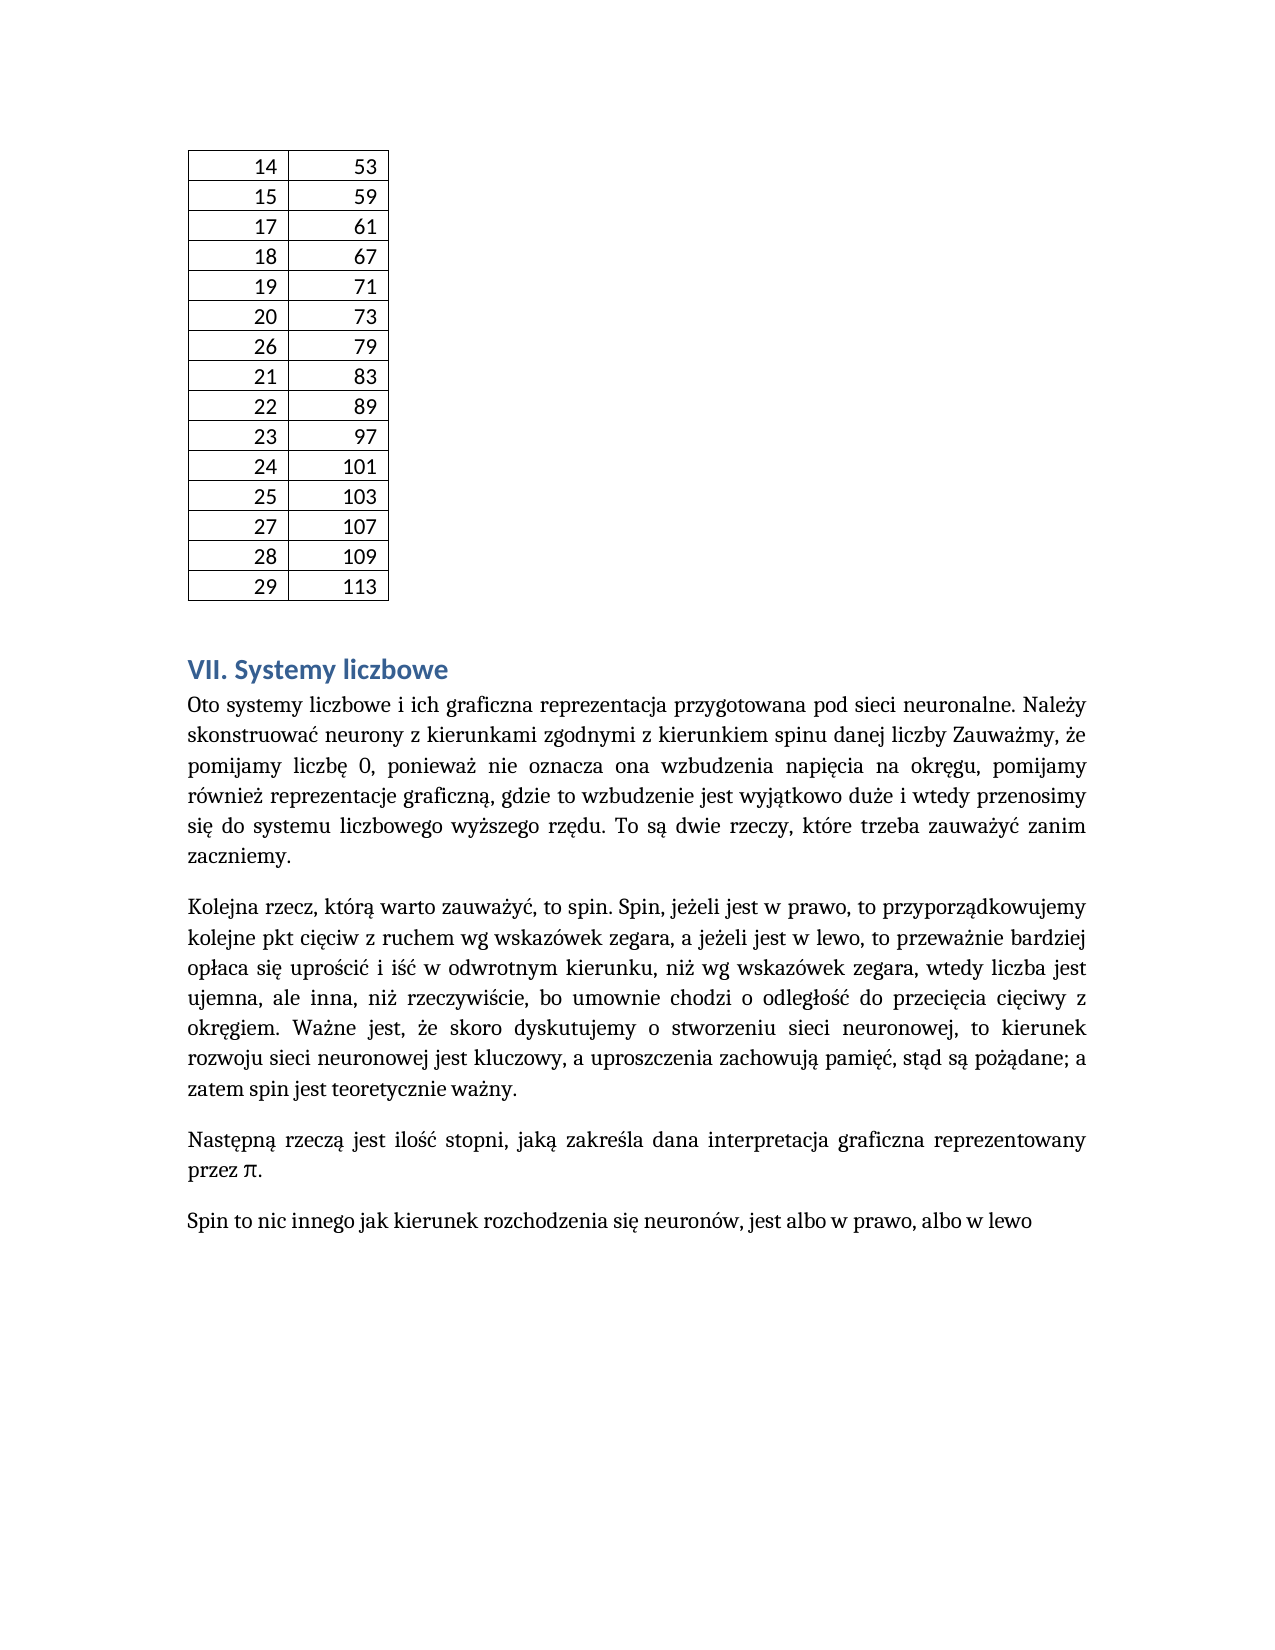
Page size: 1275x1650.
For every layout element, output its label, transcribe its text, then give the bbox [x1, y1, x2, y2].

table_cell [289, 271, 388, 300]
text Kolejna rzecz, którą warto zauważyć, to spin. Spin, jeżeli jest w prawo, to przyporządkowujemy kolejne pkt cięciw z ruchem wg wskazówek zegara, a jeżeli jest w lewo, to przeważnie bardziej opłaca się uprościć i iść w odwrotnym kierunku, niż wg wskazówek zegara, wtedy liczba jest ujemna, ale inna, niż rzeczywiście, bo umownie chodzi o odległość do przecięcia cięciwy z okręgiem. Ważne jest, że skoro dyskutujemy o stworzeniu sieci neuronowej, to kierunek rozwoju sieci neuronowej jest kluczowy, a uproszczenia zachowują pamięć, stąd są pożądane; a zatem spin jest teoretycznie ważny. [187, 894, 1087, 1102]
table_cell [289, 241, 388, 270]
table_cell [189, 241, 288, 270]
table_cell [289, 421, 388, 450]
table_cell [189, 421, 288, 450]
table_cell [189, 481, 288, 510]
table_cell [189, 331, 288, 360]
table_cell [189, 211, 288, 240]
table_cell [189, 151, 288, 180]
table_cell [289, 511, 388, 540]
text Spin to nic innego jak kierunek rozchodzenia się neuronów, jest albo w prawo, albo w lewo [187, 1208, 1087, 1234]
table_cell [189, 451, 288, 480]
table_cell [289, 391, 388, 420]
text Następną rzeczą jest ilość stopni, jaką zakreśla dana interpretacja graficzna reprezentowany przez π. [187, 1126, 1087, 1183]
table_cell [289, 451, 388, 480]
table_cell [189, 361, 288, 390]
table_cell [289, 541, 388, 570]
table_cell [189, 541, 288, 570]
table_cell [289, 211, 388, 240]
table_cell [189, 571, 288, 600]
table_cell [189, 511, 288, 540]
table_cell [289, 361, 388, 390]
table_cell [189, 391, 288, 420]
text Oto systemy liczbowe i ich graficzna reprezentacja przygotowana pod sieci neuronalne. Należy skonstruować neurony z kierunkami zgodnymi z kierunkiem spinu danej liczby Zauważmy, że pomijamy liczbę 0, ponieważ nie oznacza ona wzbudzenia napięcia na okręgu, pomijamy również reprezentacje graficzną, gdzie to wzbudzenie jest wyjątkowo duże i wtedy przenosimy się do systemu liczbowego wyższego rzędu. To są dwie rzeczy, które trzeba zauważyć zanim zaczniemy. [187, 692, 1087, 869]
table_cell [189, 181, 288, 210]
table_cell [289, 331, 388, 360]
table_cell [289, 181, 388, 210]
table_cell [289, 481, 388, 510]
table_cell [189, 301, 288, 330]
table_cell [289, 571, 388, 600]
subtitle VII. Systemy liczbowe [187, 651, 1087, 687]
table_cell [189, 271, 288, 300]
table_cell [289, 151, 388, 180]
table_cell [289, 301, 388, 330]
